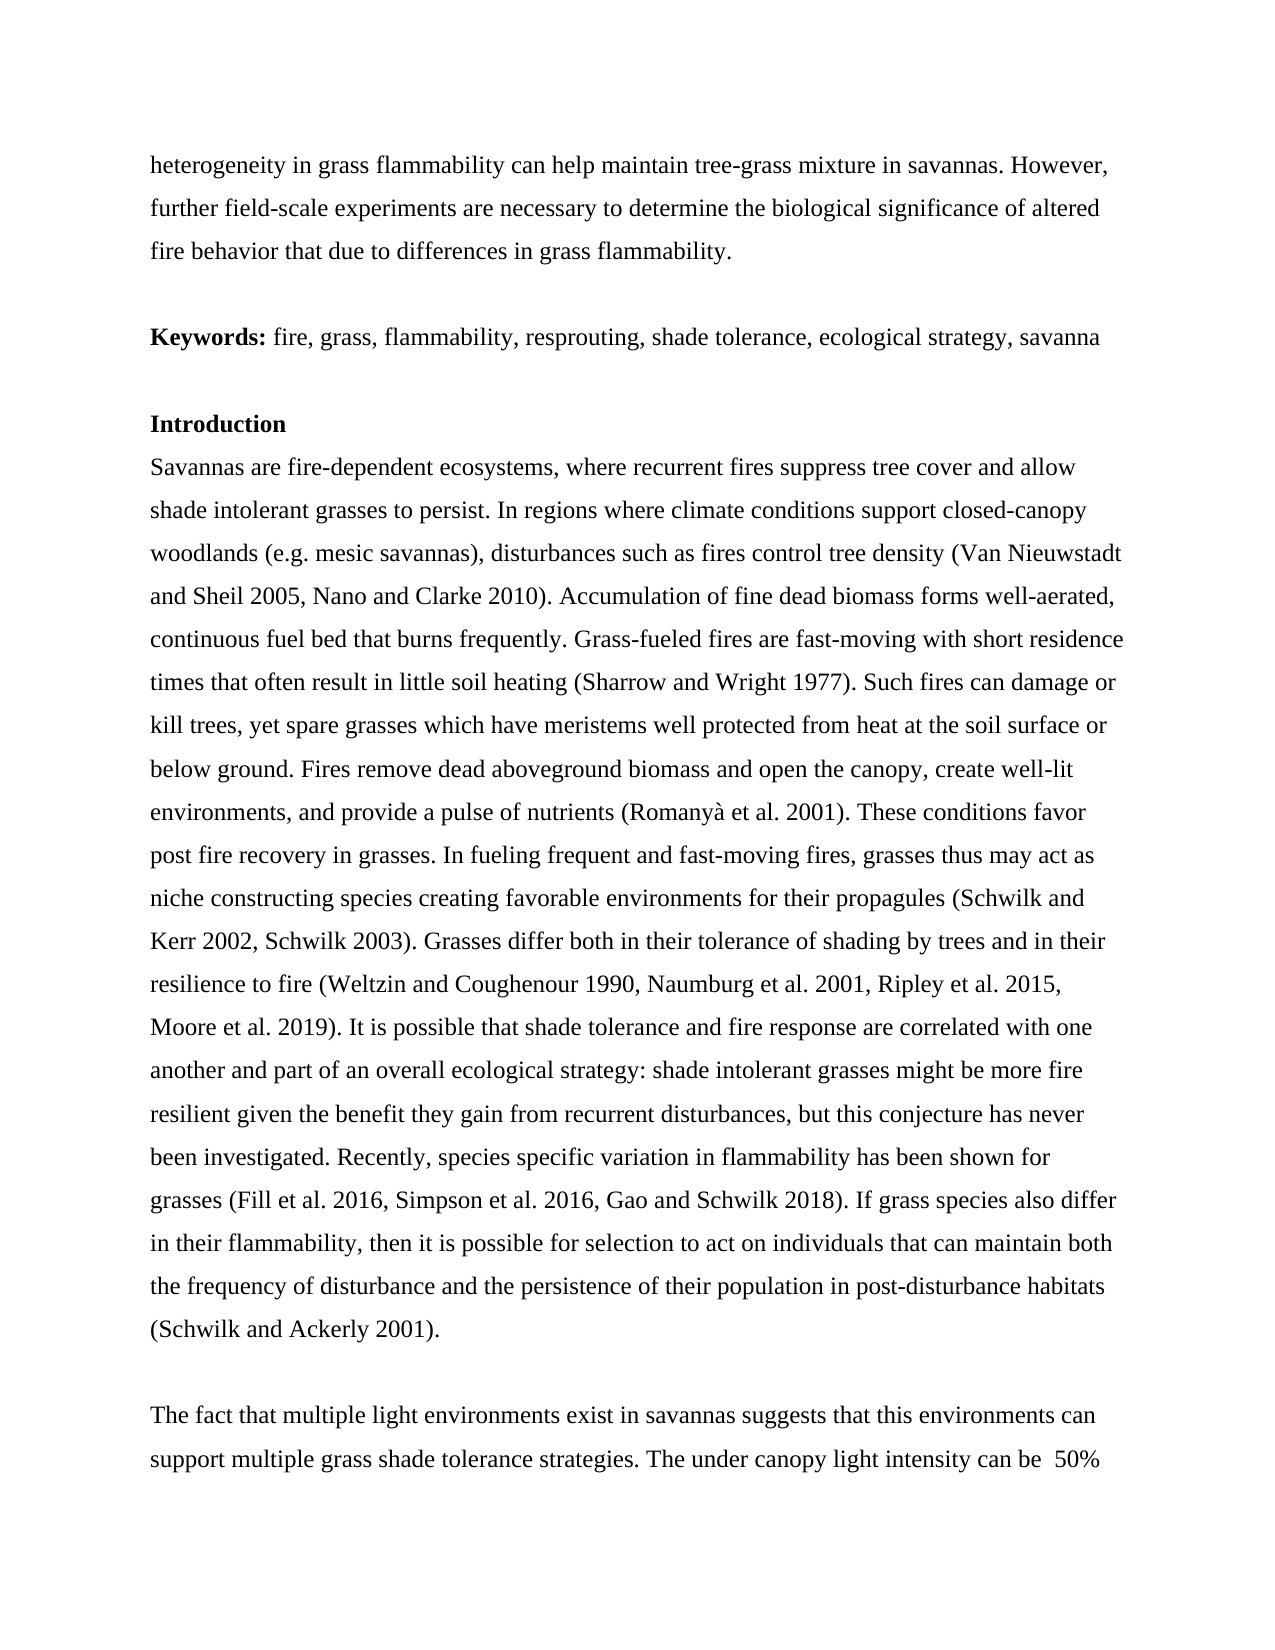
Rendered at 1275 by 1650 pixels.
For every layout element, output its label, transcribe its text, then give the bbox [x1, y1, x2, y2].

text Keywords: fire, grass, flammability, resprouting, shade tolerance, ecological strategy, savanna [150, 322, 1125, 351]
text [150, 150, 1125, 265]
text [150, 1401, 1125, 1472]
text Savannas are fire-dependent ecosystems, where recurrent fires suppress tree cover and allow shade intolerant grasses to persist. In regions where climate conditions support closed-canopy woodlands (e.g. mesic savannas), disturbances such as fires control tree density (Van Nieuwstadt and Sheil 2005, Nano and Clarke 2010). Accumulation of fine dead biomass forms well-aerated, continuous fuel bed that burns frequently. Grass-fueled fires are fast-moving with short residence times that often result in little soil heating (Sharrow and Wright 1977). Such fires can damage or kill trees, yet spare grasses which have meristems well protected from heat at the soil surface or below ground. Fires remove dead aboveground biomass and open the canopy, create well-lit environments, and provide a pulse of nutrients (Romanyà et al. 2001). These conditions favor post fire recovery in grasses. In fueling frequent and fast-moving fires, grasses thus may act as niche constructing species creating favorable environments for their propagules (Schwilk and Kerr 2002, Schwilk 2003). Grasses differ both in their tolerance of shading by trees and in their resilience to fire (Weltzin and Coughenour 1990, Naumburg et al. 2001, Ripley et al. 2015, Moore et al. 2019). It is possible that shade tolerance and fire response are correlated with one another and part of an overall ecological strategy: shade intolerant grasses might be more fire resilient given the benefit they gain from recurrent disturbances, but this conjecture has never been investigated. Recently, species specific variation in flammability has been shown for grasses (Fill et al. 2016, Simpson et al. 2016, Gao and Schwilk 2018). If grass species also differ in their flammability, then it is possible for selection to act on individuals that can maintain both the frequency of disturbance and the persistence of their population in post-disturbance habitats (Schwilk and Ackerly 2001). [150, 452, 1125, 1343]
text Introduction [150, 409, 1125, 437]
